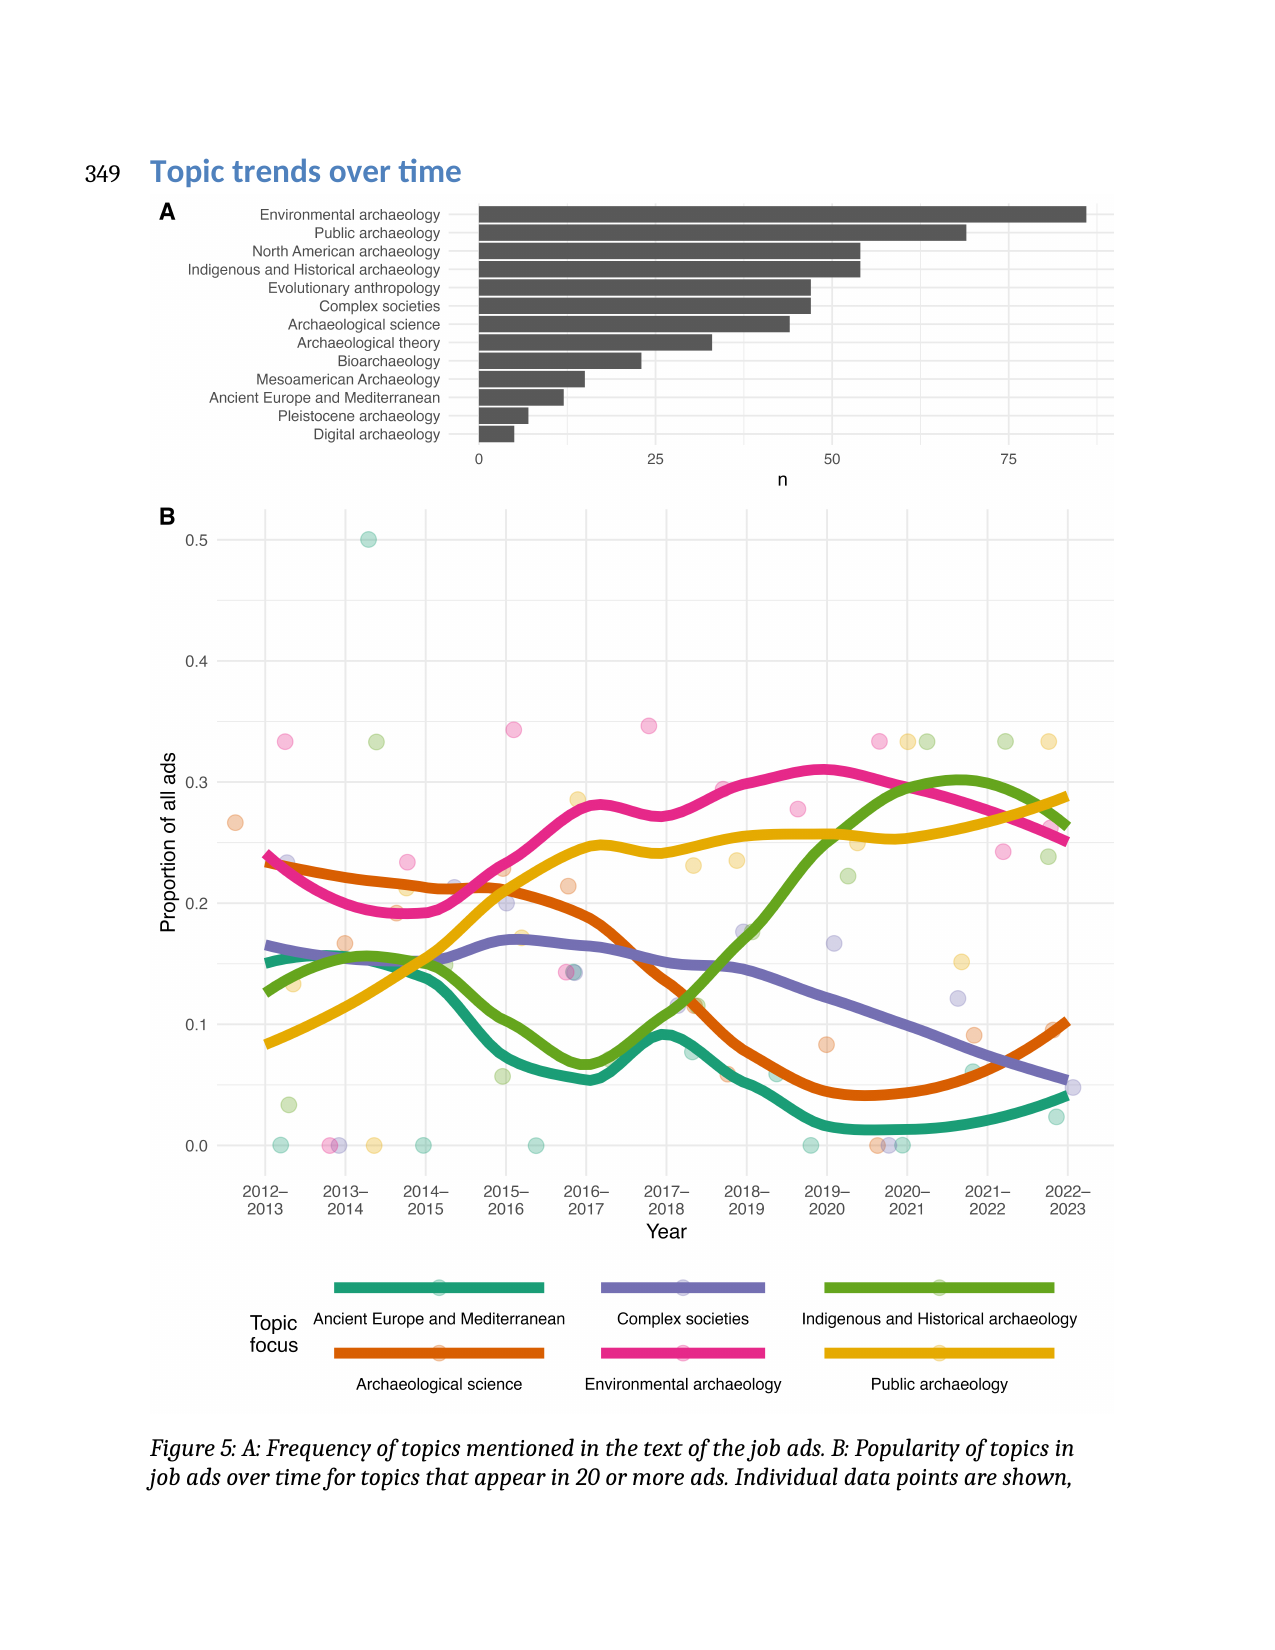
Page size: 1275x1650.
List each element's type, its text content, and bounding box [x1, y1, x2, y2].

picture [150, 194, 1114, 1414]
subtitle Topic trends over time [150, 150, 1125, 191]
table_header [139, 191, 1114, 1492]
